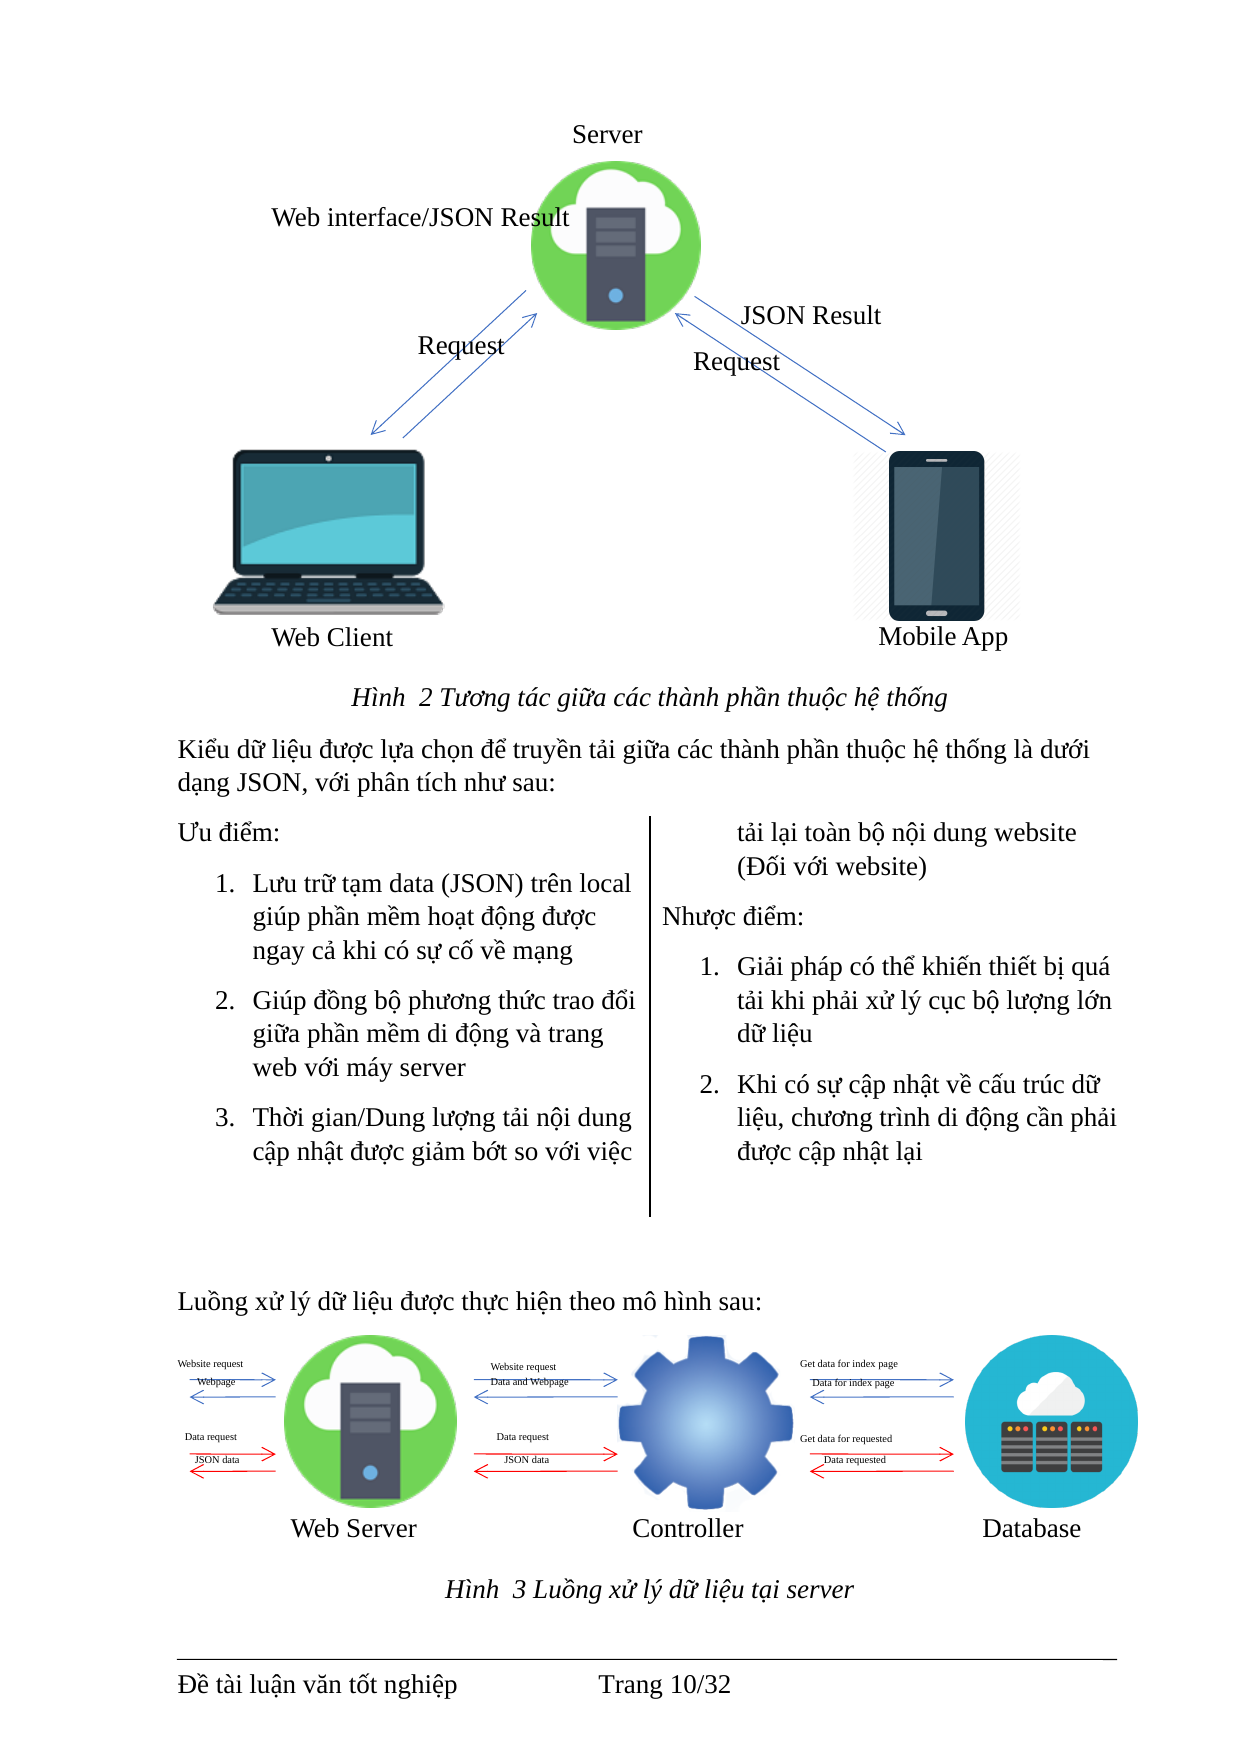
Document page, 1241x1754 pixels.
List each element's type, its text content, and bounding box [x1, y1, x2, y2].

picture [852, 451, 1021, 621]
picture [531, 161, 701, 330]
list Khi có sự cập nhật về cấu trúc dữ liệu, chương trình di động cần phải được cập nhật lại [699, 1068, 1122, 1166]
picture [965, 1335, 1138, 1508]
list Giải pháp có thể khiến thiết bị quá tải khi phải xử lý cục bộ lượng lớn dữ liệu [699, 950, 1122, 1049]
picture [617, 1335, 795, 1512]
text Nhược điểm: [662, 900, 1122, 931]
text Kiểu dữ liệu được lựa chọn để truyền tải giữa các thành phần thuộc hệ thống là dưới dạng JSON, với phân tích như sau: [177, 733, 1122, 797]
text Ưu điểm: [177, 816, 637, 848]
text Hình 3 Luồng xử lý dữ liệu tại server [177, 1573, 1122, 1604]
picture [177, 403, 481, 662]
list Thời gian/Dung lượng tải nội dung cập nhật được giảm bớt so với việc tải lại toàn bộ nội dung website (Đối với website) [215, 1101, 637, 1166]
list Giúp đồng bộ phương thức trao đổi giữa phần mềm di động và trang web với máy server [215, 984, 637, 1082]
text Luồng xử lý dữ liệu được thực hiện theo mô hình sau: [177, 1285, 1122, 1317]
picture [531, 218, 537, 225]
picture [284, 1335, 457, 1508]
list Lưu trữ tạm data (JSON) trên local giúp phần mềm hoạt động được ngay cả khi có sự cố về mạng [215, 867, 637, 965]
list Thời gian/Dung lượng tải nội dung cập nhật được giảm bớt so với việc tải lại toàn bộ nội dung website (Đối với website) [699, 816, 1122, 881]
text Hình 2 Tương tác giữa các thành phần thuộc hệ thống [177, 681, 1122, 712]
